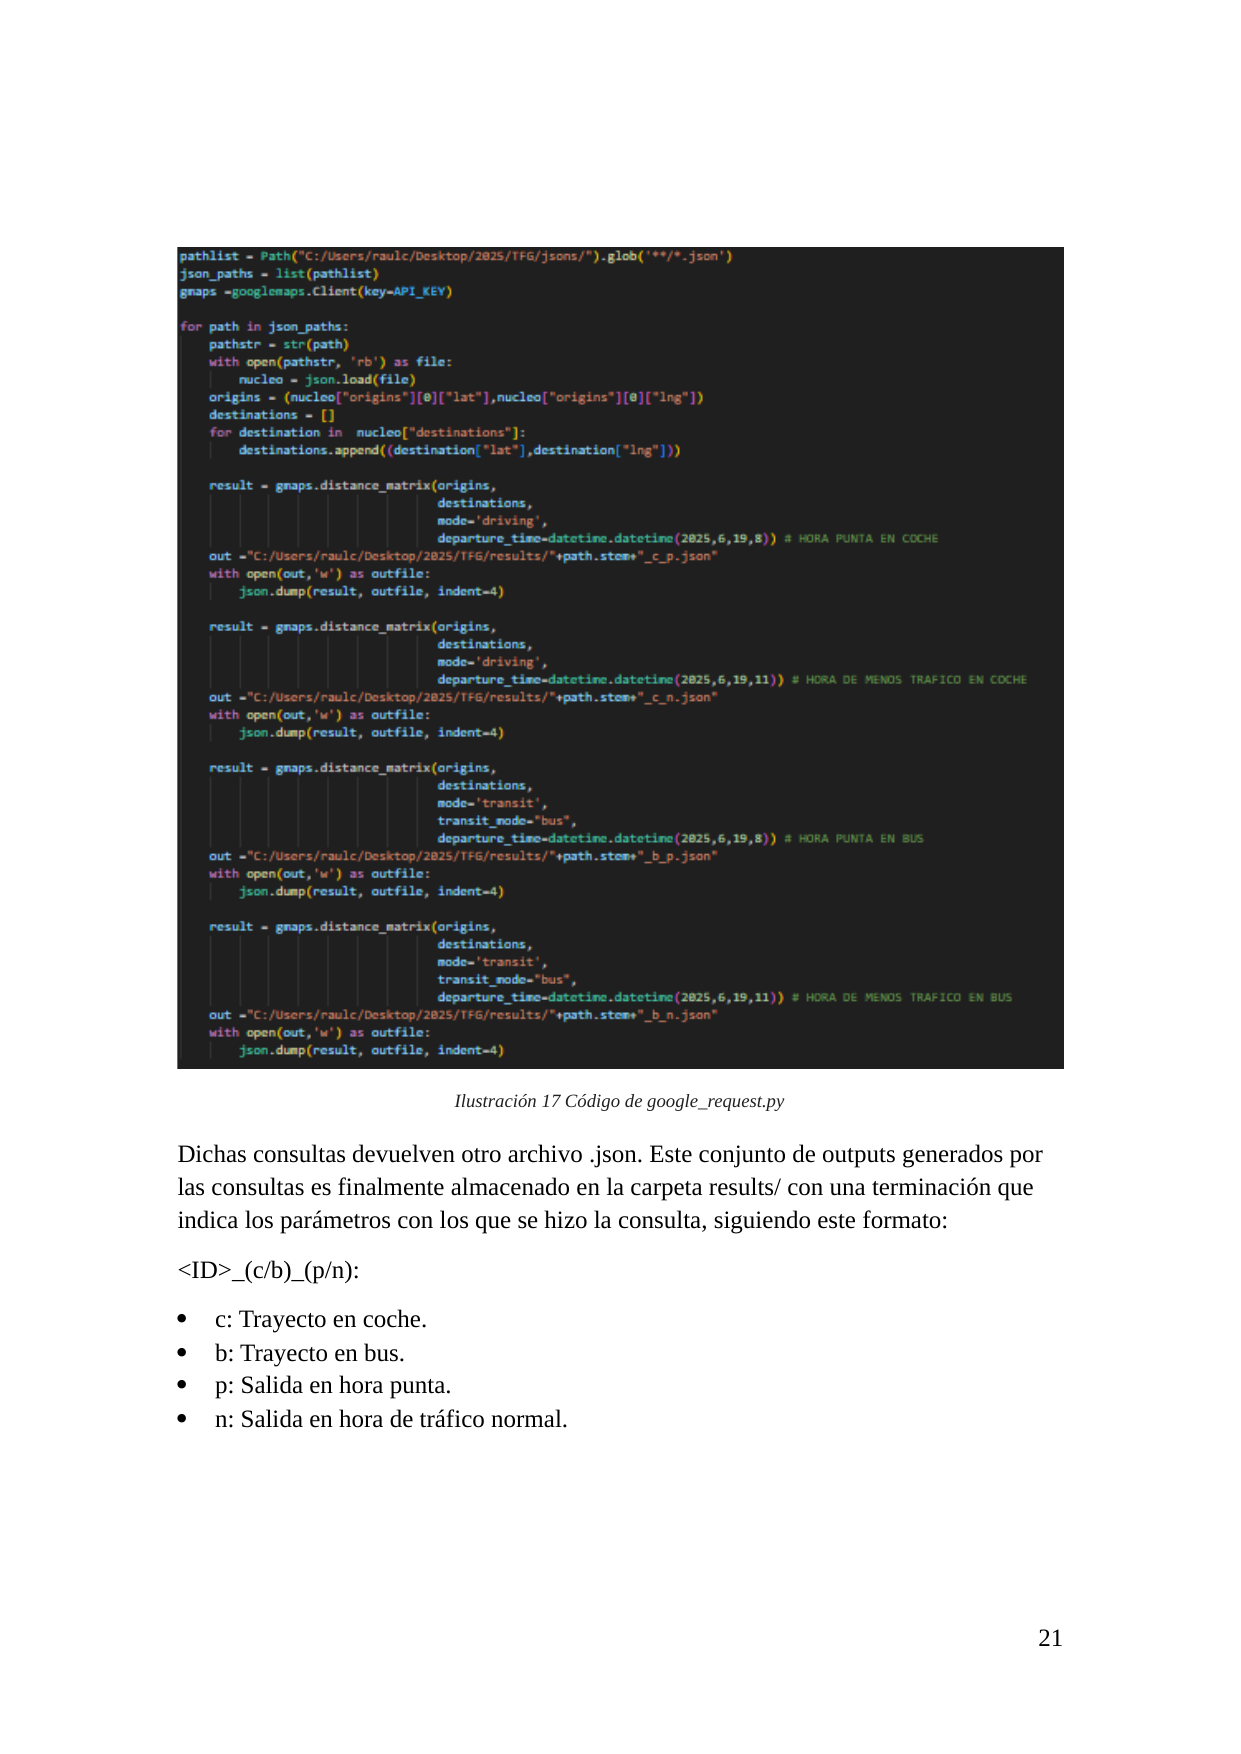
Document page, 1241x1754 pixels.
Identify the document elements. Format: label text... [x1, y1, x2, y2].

text Dichas consultas devuelven otro archivo .json. Este conjunto de outputs generados por las consultas es finalmente almacenado en la carpeta results/ con una terminación que indica los parámetros con los que se hizo la consulta, siguiendo este formato: [177, 1139, 1063, 1234]
list c: Trayecto en coche. [177, 1304, 1063, 1333]
list n: Salida en hora de tráfico normal. [177, 1404, 1063, 1432]
list p: Salida en hora punta. [177, 1371, 1063, 1399]
text <ID>_(c/b)_(p/n): [177, 1255, 1063, 1284]
picture [177, 247, 1064, 1069]
list b: Trayecto en bus. [177, 1338, 1063, 1366]
